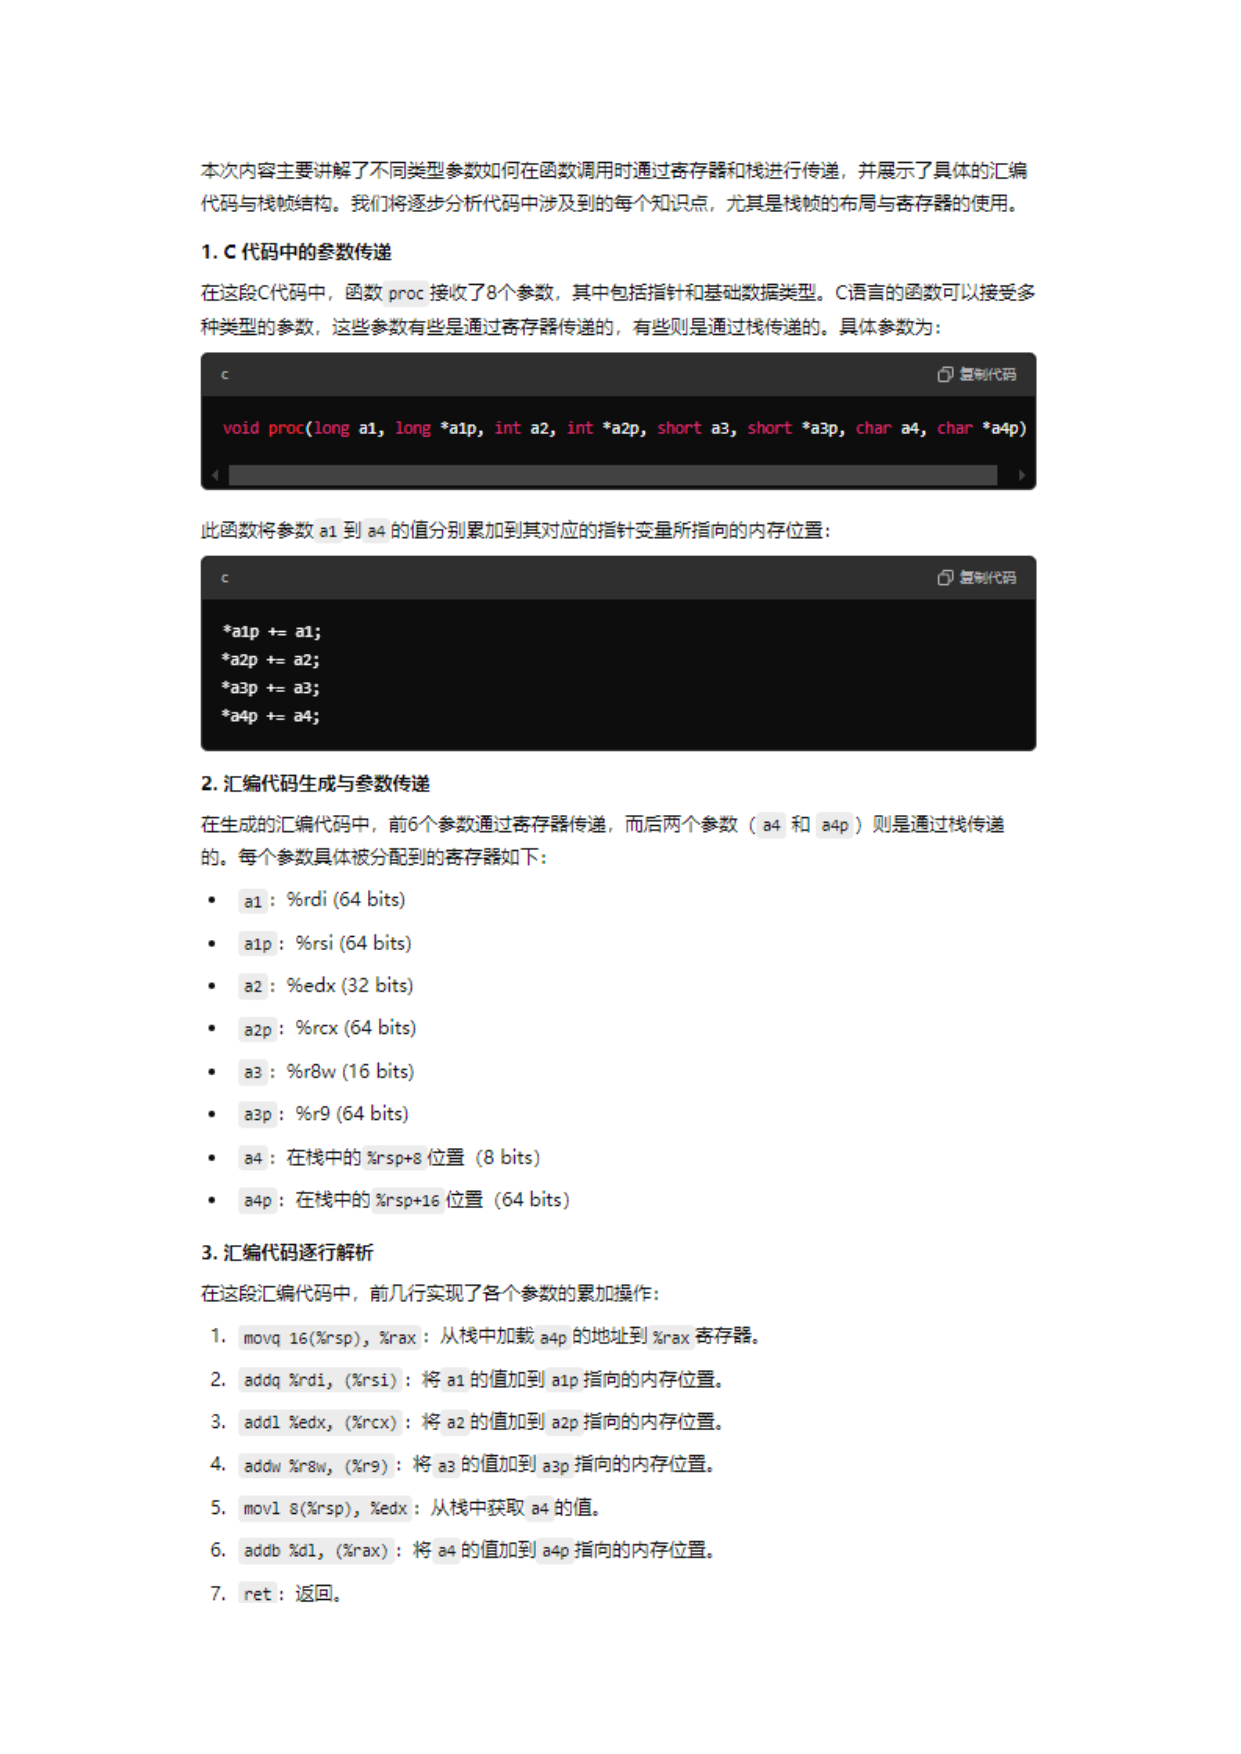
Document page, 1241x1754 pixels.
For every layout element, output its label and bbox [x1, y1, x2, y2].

picture [187, 151, 1125, 1603]
